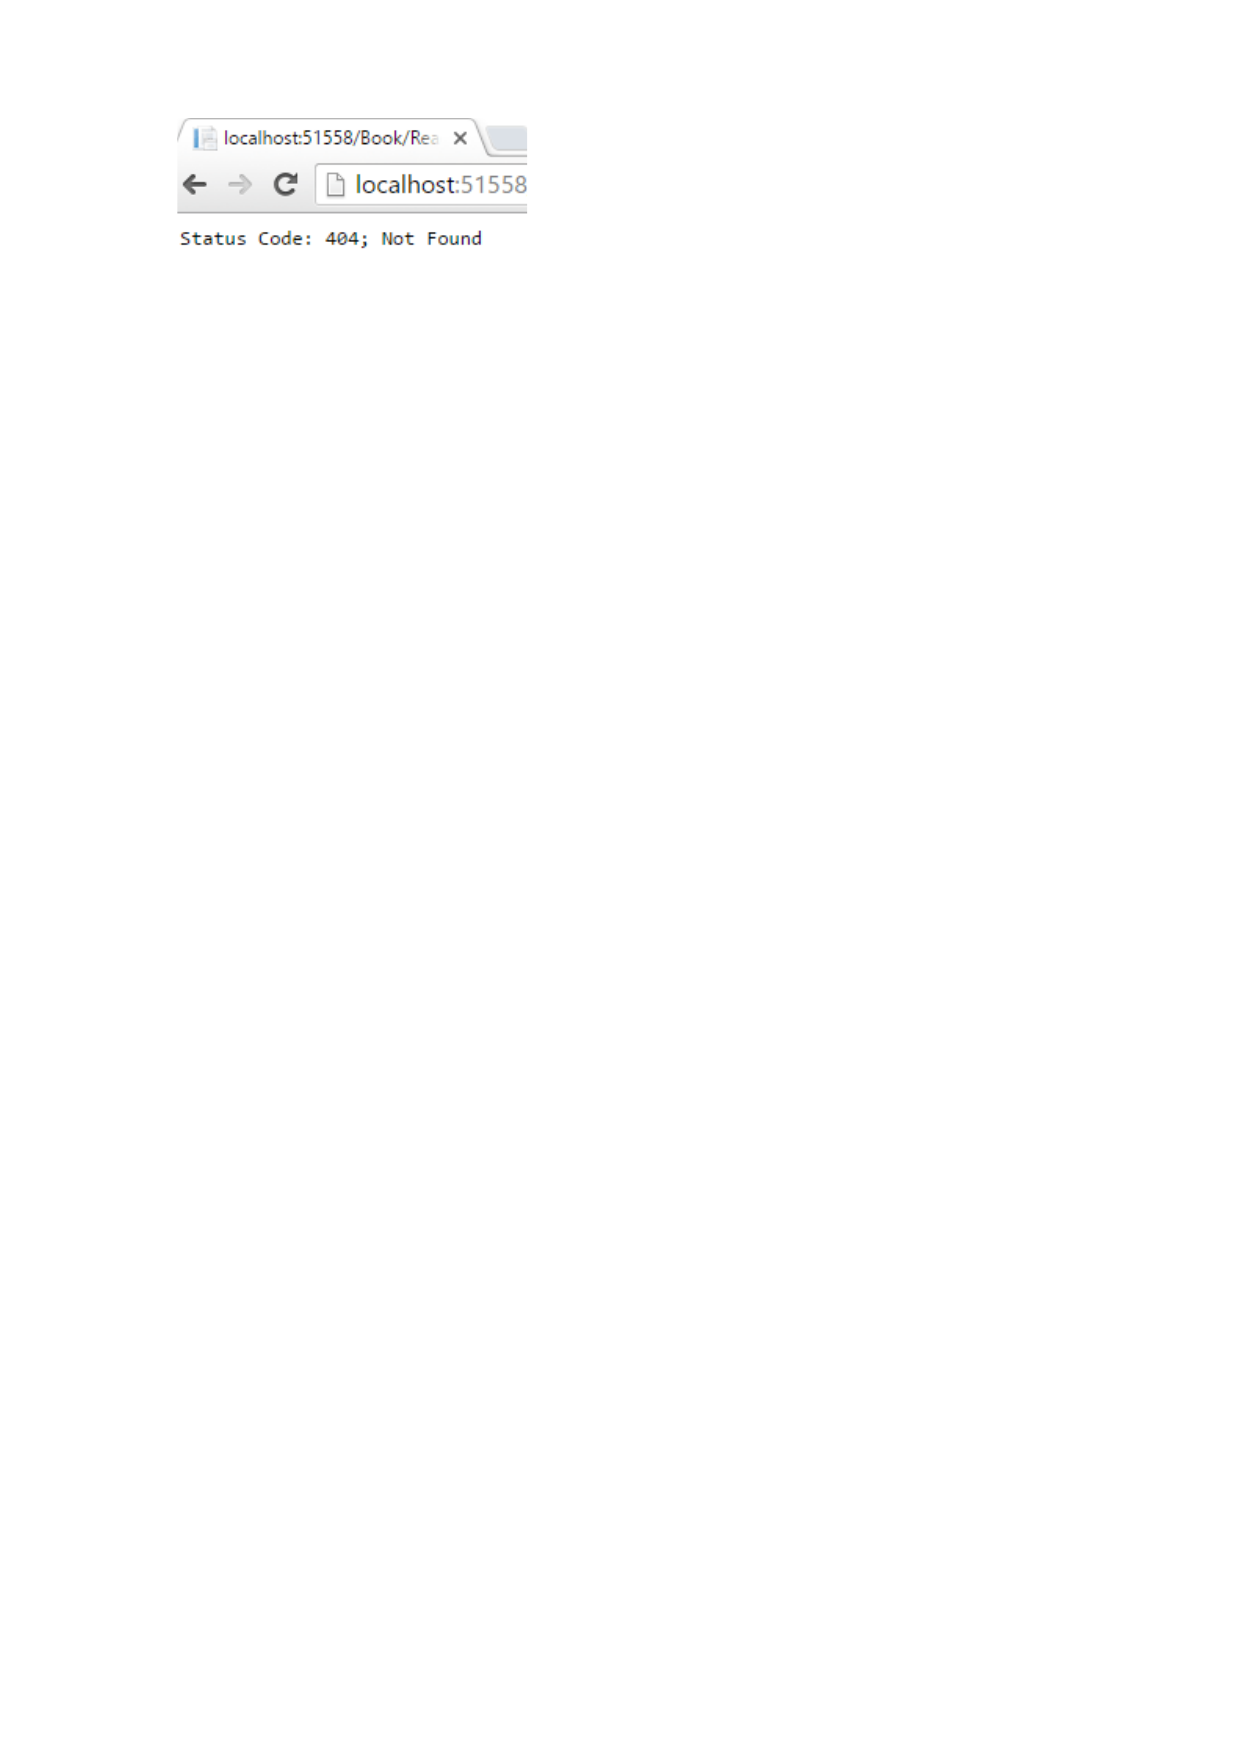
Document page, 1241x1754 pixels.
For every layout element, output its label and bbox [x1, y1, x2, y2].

picture [177, 118, 528, 300]
